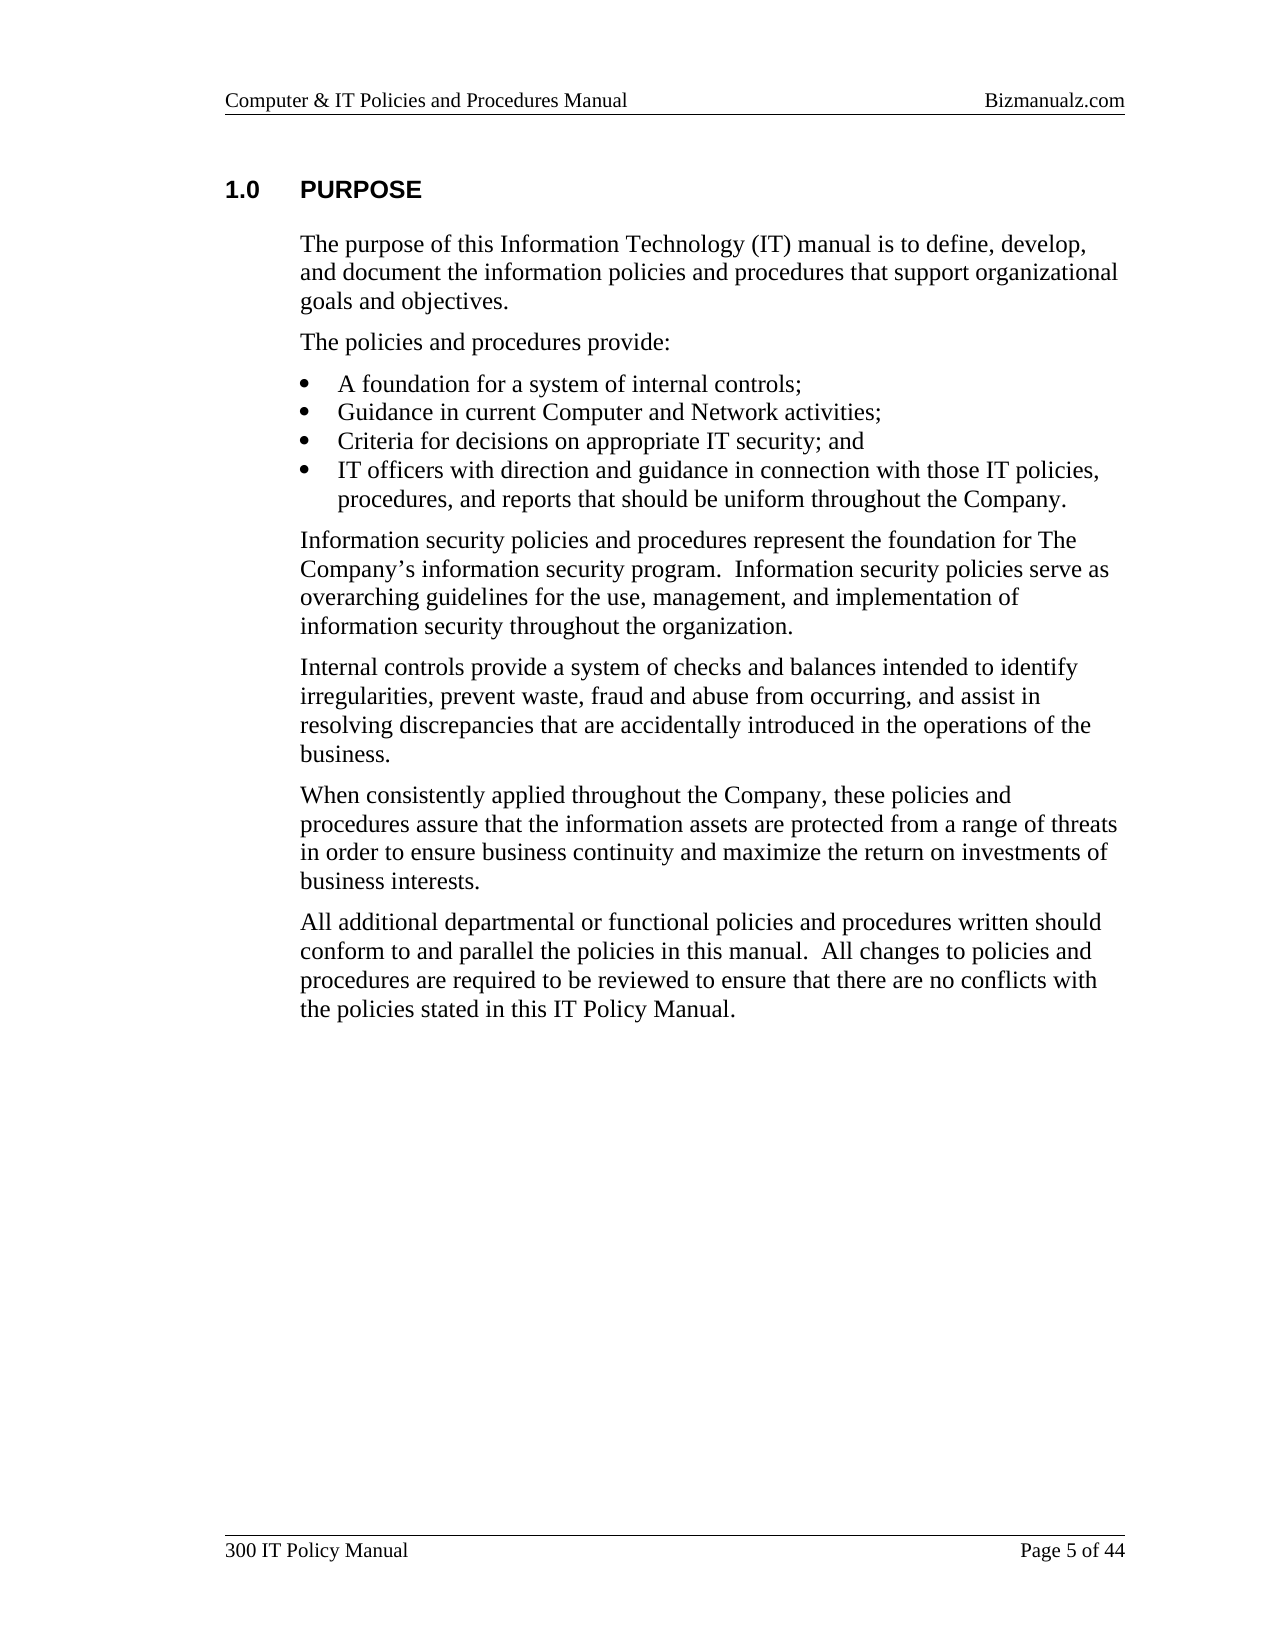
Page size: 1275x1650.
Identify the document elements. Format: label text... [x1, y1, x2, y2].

text The policies and procedures provide: [300, 327, 1125, 356]
list Criteria for decisions on appropriate IT security; and [300, 426, 1125, 455]
list IT officers with direction and guidance in connection with those IT policies, procedures, and reports that should be uniform throughout the Company. [300, 455, 1125, 512]
text Internal controls provide a system of checks and balances intended to identify irregularities, prevent waste, fraud and abuse from occurring, and assist in resolving discrepancies that are accidentally introduced in the operations of the business. [300, 652, 1125, 767]
text Information security policies and procedures represent the foundation for The Company’s information security program. Information security policies serve as overarching guidelines for the use, management, and implementation of information security throughout the organization. [300, 525, 1125, 640]
subtitle 1.0 PURPOSE [225, 175, 1125, 204]
text The purpose of this Information Technology (IT) manual is to define, develop, and document the information policies and procedures that support organizational goals and objectives. [300, 229, 1125, 315]
list A foundation for a system of internal controls; [300, 369, 1125, 397]
list Guidance in current Computer and Network activities; [300, 397, 1125, 426]
text When consistently applied throughout the Company, these policies and procedures assure that the information assets are protected from a range of threats in order to ensure business continuity and maximize the return on investments of business interests. [300, 780, 1125, 895]
text All additional departmental or functional policies and procedures written should conform to and parallel the policies in this manual. All changes to policies and procedures are required to be reviewed to ensure that there are no conflicts with the policies stated in this IT Policy Manual. [300, 907, 1125, 1022]
